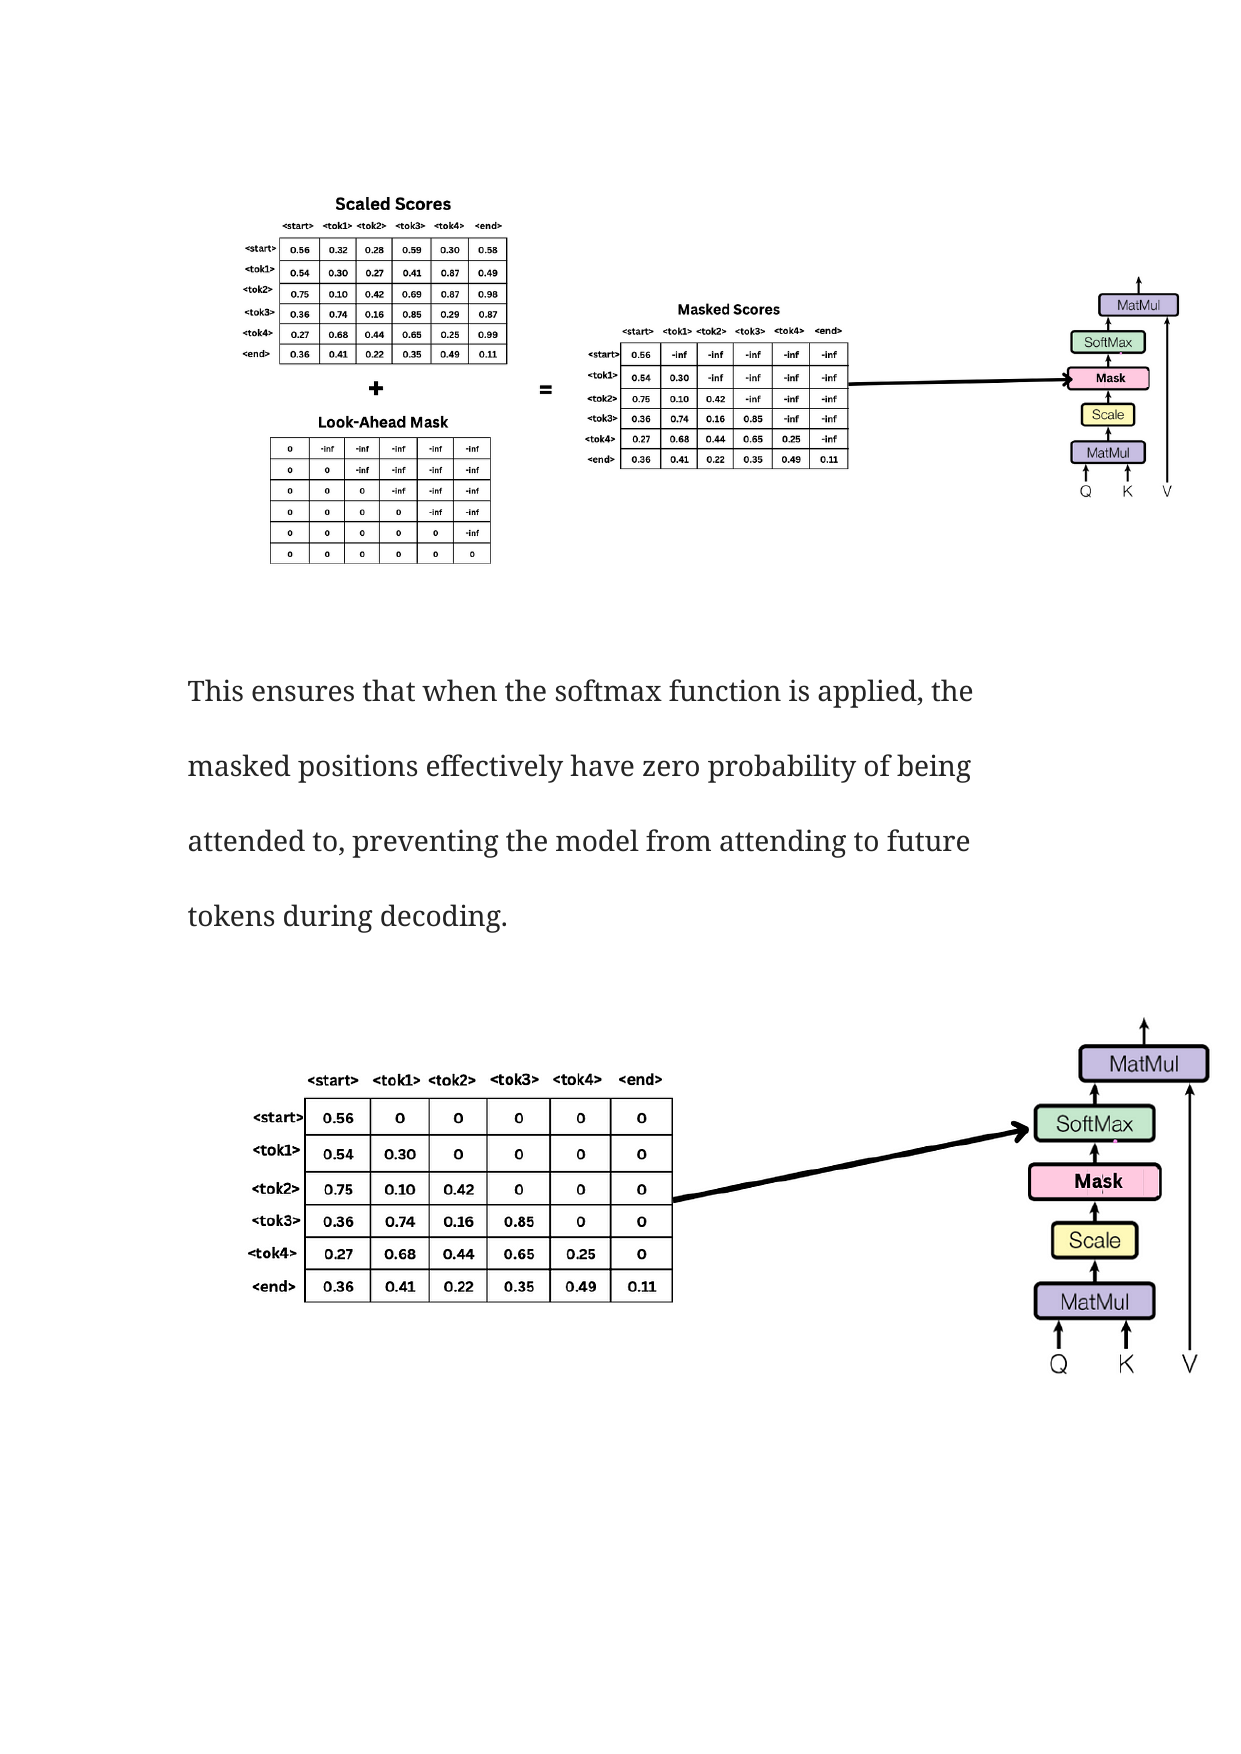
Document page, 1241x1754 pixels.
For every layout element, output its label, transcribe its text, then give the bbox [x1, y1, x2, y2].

picture [187, 164, 1241, 589]
text This ensures that when the softmax function is applied, the masked positions effectively have zero probability of being attended to, preventing the model from attending to future tokens during decoding. [187, 653, 1053, 953]
picture [187, 953, 1241, 1459]
